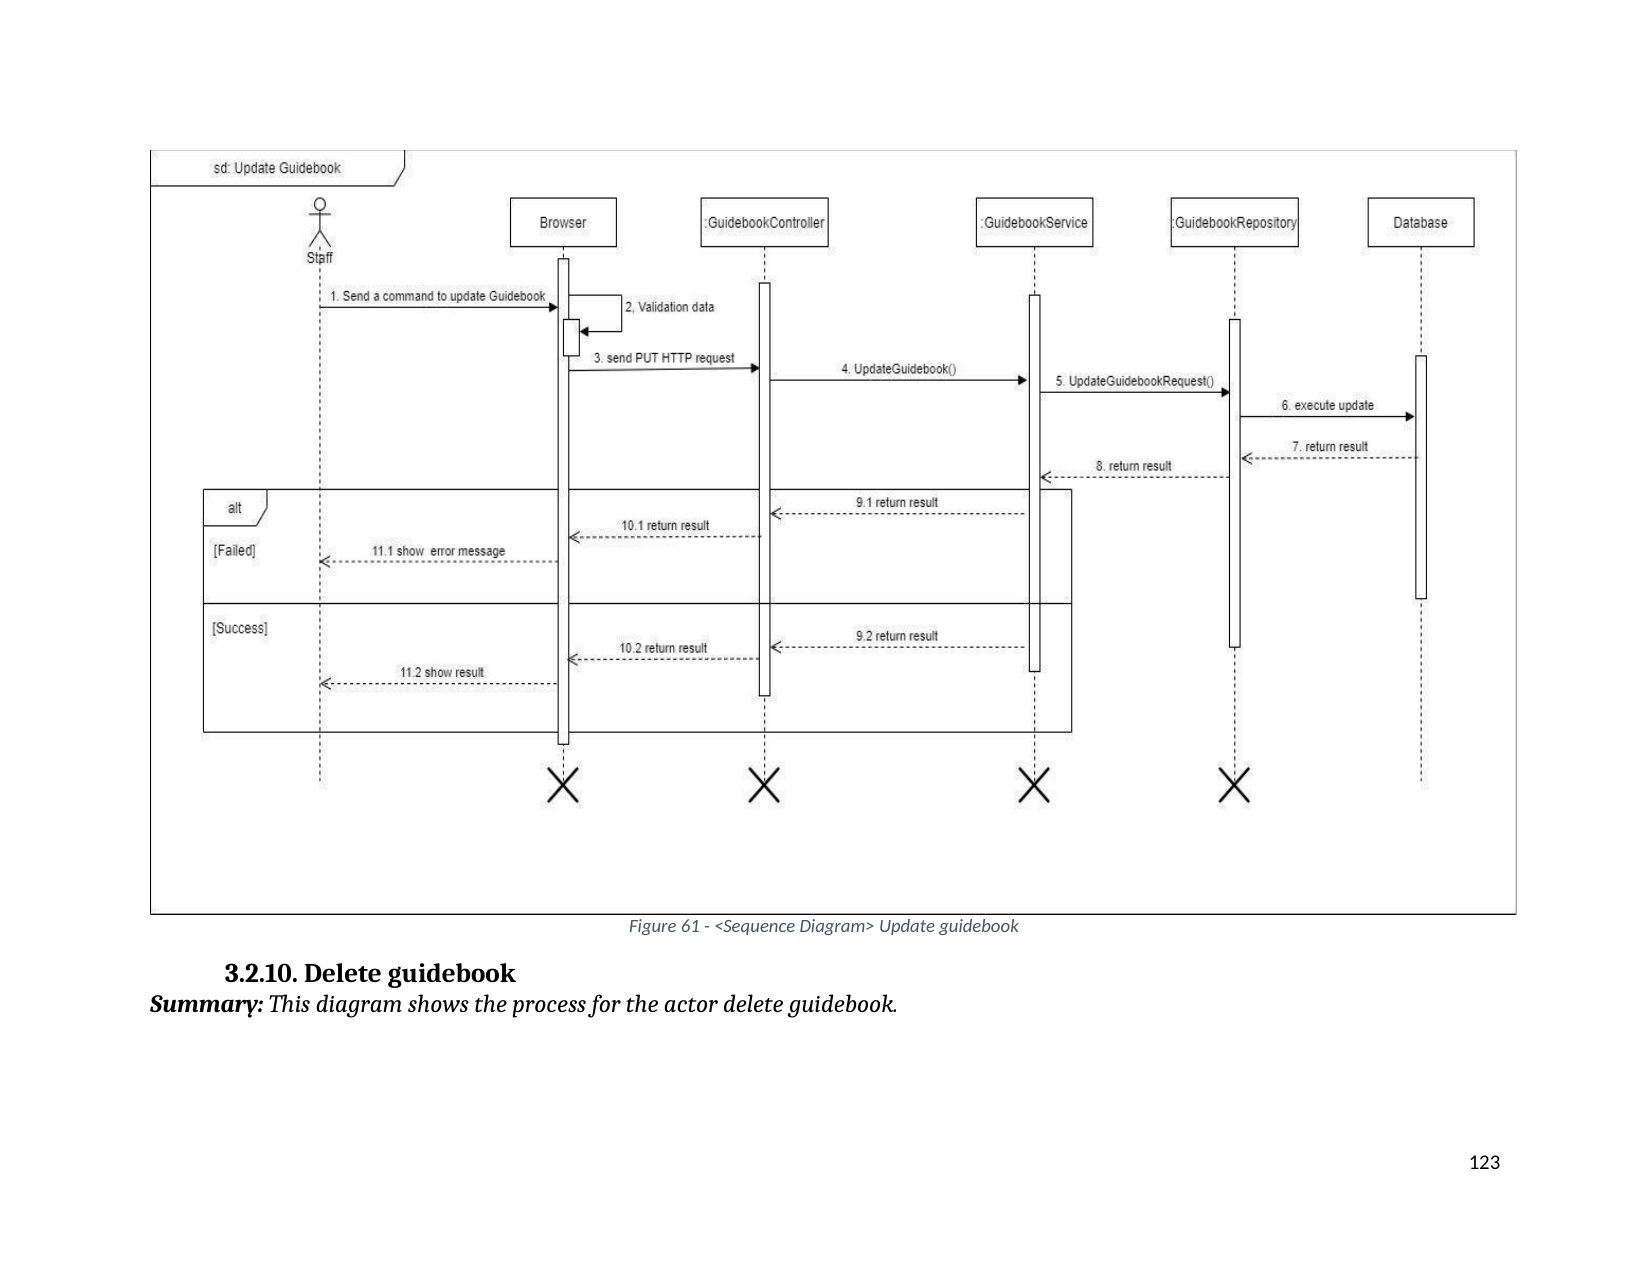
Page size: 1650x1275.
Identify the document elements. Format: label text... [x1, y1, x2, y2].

text Summary: This diagram shows the process for the actor delete guidebook. [150, 989, 1500, 1018]
text Figure 61 - <Sequence Diagram> Update guidebook [150, 915, 1500, 937]
subtitle 3.2.10. Delete guidebook [187, 958, 1500, 989]
picture [150, 150, 1517, 915]
